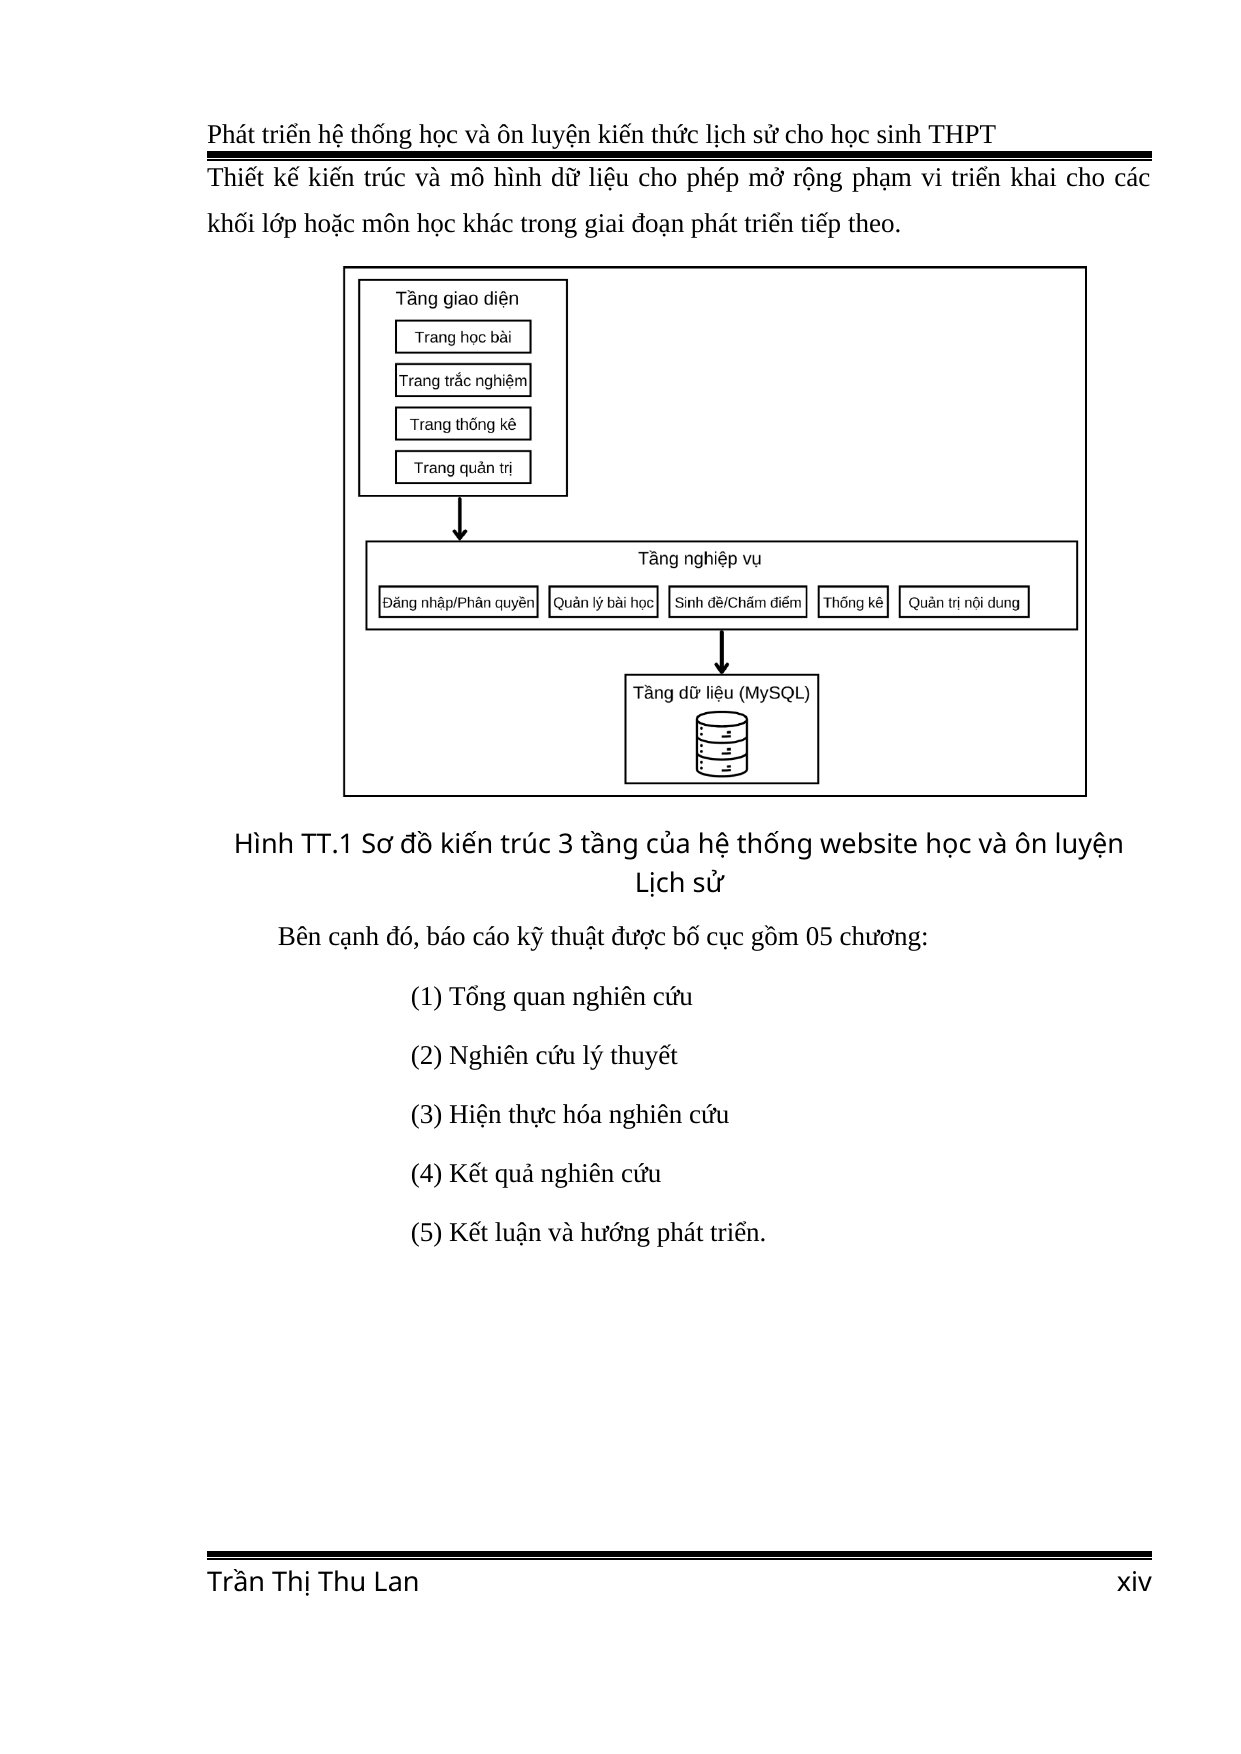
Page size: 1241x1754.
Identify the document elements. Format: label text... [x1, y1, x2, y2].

picture [342, 266, 1087, 797]
text (5) Kết luận và hướng phát triển. [340, 1216, 1152, 1247]
text (4) Kết quả nghiên cứu [340, 1157, 1152, 1188]
text Bên cạnh đó, báo cáo kỹ thuật được bố cục gồm 05 chương: [207, 920, 1152, 952]
text (1) Tổng quan nghiên cứu [340, 979, 1152, 1011]
text Hình TT.1 Sơ đồ kiến trúc 3 tầng của hệ thống website học và ôn luyện Lịch sử [207, 824, 1152, 901]
text (2) Nghiên cứu lý thuyết [340, 1039, 1152, 1070]
text (3) Hiện thực hóa nghiên cứu [340, 1098, 1152, 1129]
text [207, 161, 1152, 238]
